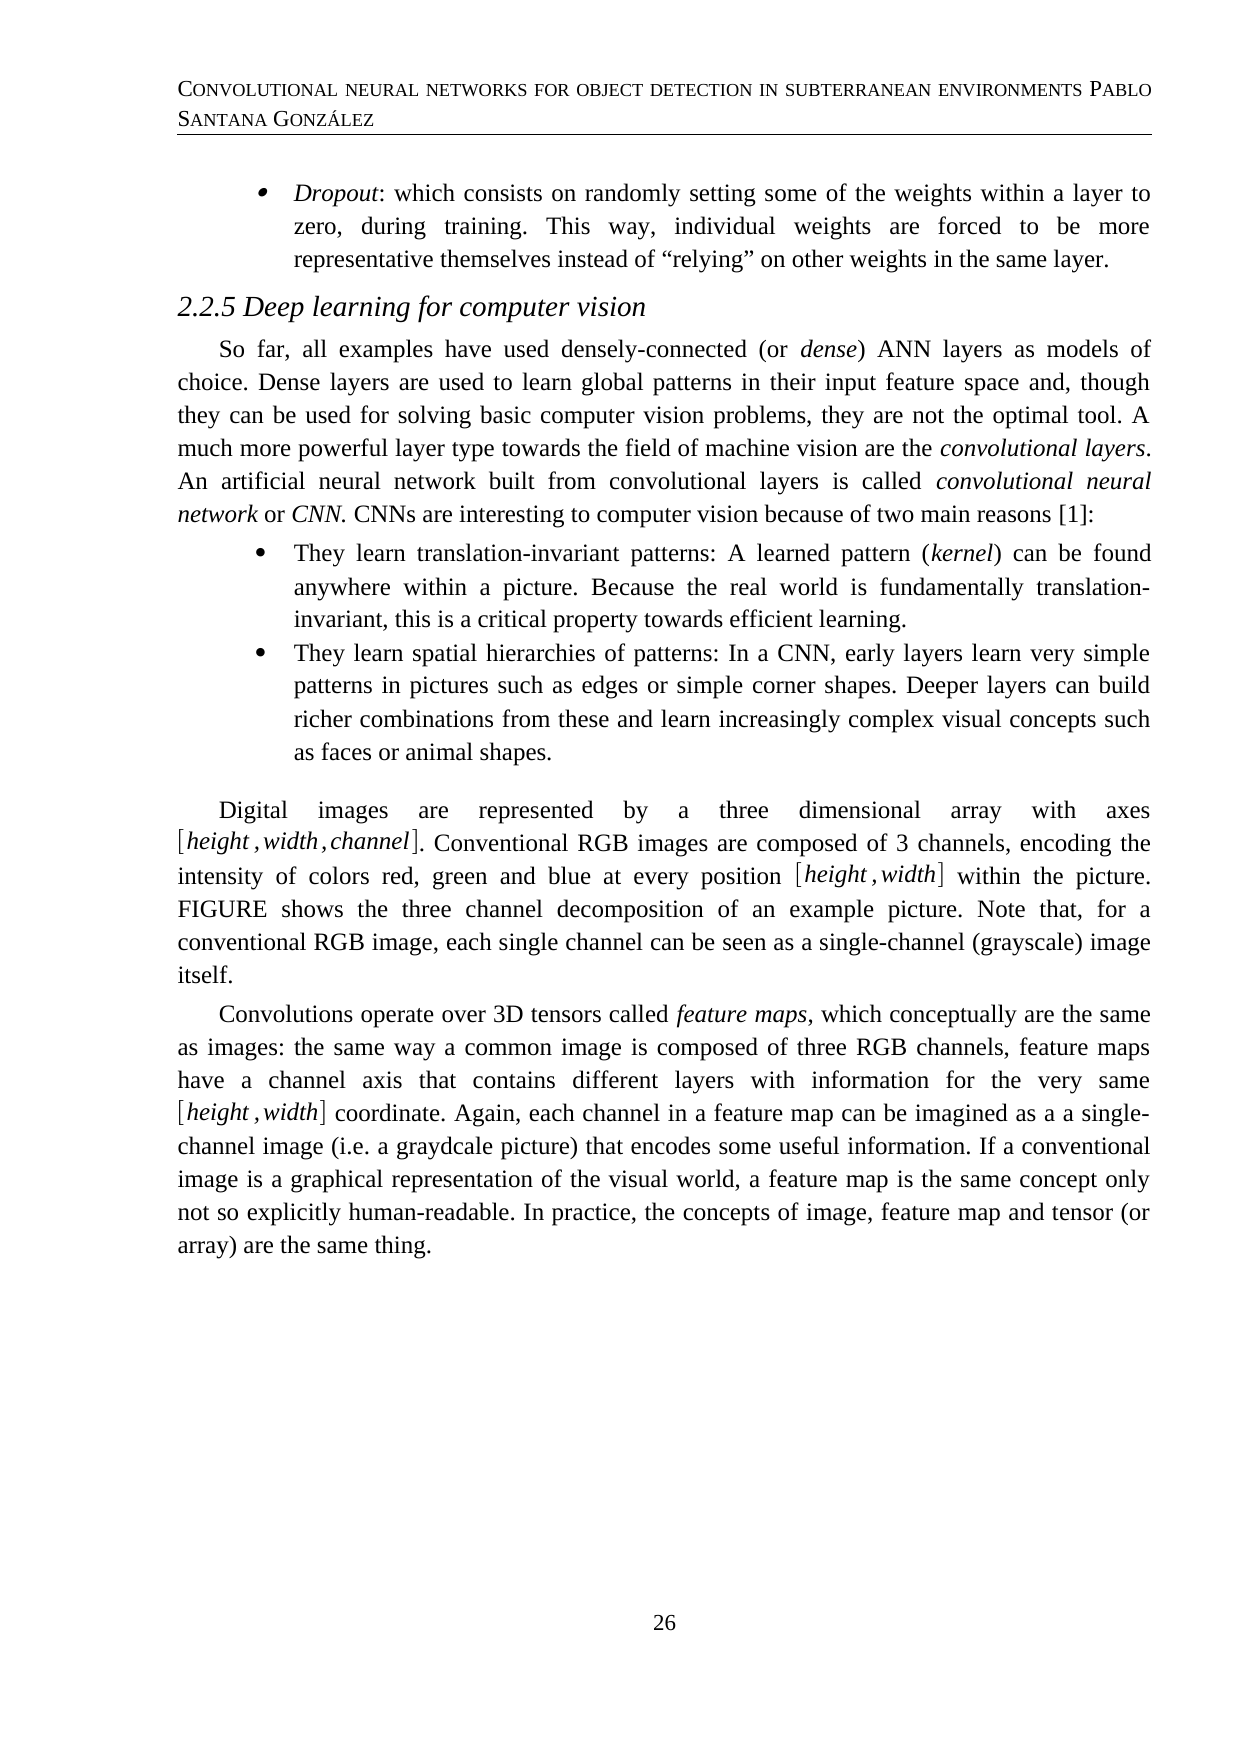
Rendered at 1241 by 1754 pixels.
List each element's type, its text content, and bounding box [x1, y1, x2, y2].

text Convolutions operate over 3D tensors called feature maps, which conceptually are the same as images: the same way a common image is composed of three RGB channels, feature maps have a channel axis that contains different layers with information for the very same coordinate. Again, each channel in a feature map can be imagined as a a single-channel image (i.e. a graydcale picture) that encodes some useful information. If a conventional image is a graphical representation of the visual world, a feature map is the same concept only not so explicitly human-readable. In practice, the concepts of image, feature map and tensor (or array) are the same thing. [177, 999, 1152, 1259]
subtitle Deep learning for computer vision [177, 289, 1152, 323]
list They learn spatial hierarchies of patterns: In a CNN, early layers learn very simple patterns in pictures such as edges or simple corner shapes. Deeper layers can build richer combinations from these and learn increasingly complex visual concepts such as faces or animal shapes. [256, 638, 1152, 765]
text Digital images are represented by a three dimensional array with axes . Conventional RGB images are composed of 3 channels, encoding the intensity of colors red, green and blue at every position within the picture. FIGURE shows the three channel decomposition of an example picture. Note that, for a conventional RGB image, each single channel can be seen as a single-channel (grayscale) image itself. [177, 795, 1152, 988]
list They learn translation-invariant patterns: A learned pattern (kernel) can be found anywhere within a picture. Because the real world is fundamentally translation-invariant, this is a critical property towards efficient learning. [256, 538, 1152, 633]
list Dropout: which consists on randomly setting some of the weights within a layer to zero, during training. This way, individual weights are forced to be more representative themselves instead of “relying” on other weights in the same layer. [256, 178, 1152, 273]
text So far, all examples have used densely-connected (or dense) ANN layers as models of choice. Dense layers are used to learn global patterns in their input feature space and, though they can be used for solving basic computer vision problems, they are not the optimal tool. A much more powerful layer type towards the field of machine vision are the convolutional layers. An artificial neural network built from convolutional layers is called convolutional neural network or CNN. CNNs are interesting to computer vision because of two main reasons [1]: [177, 334, 1152, 528]
